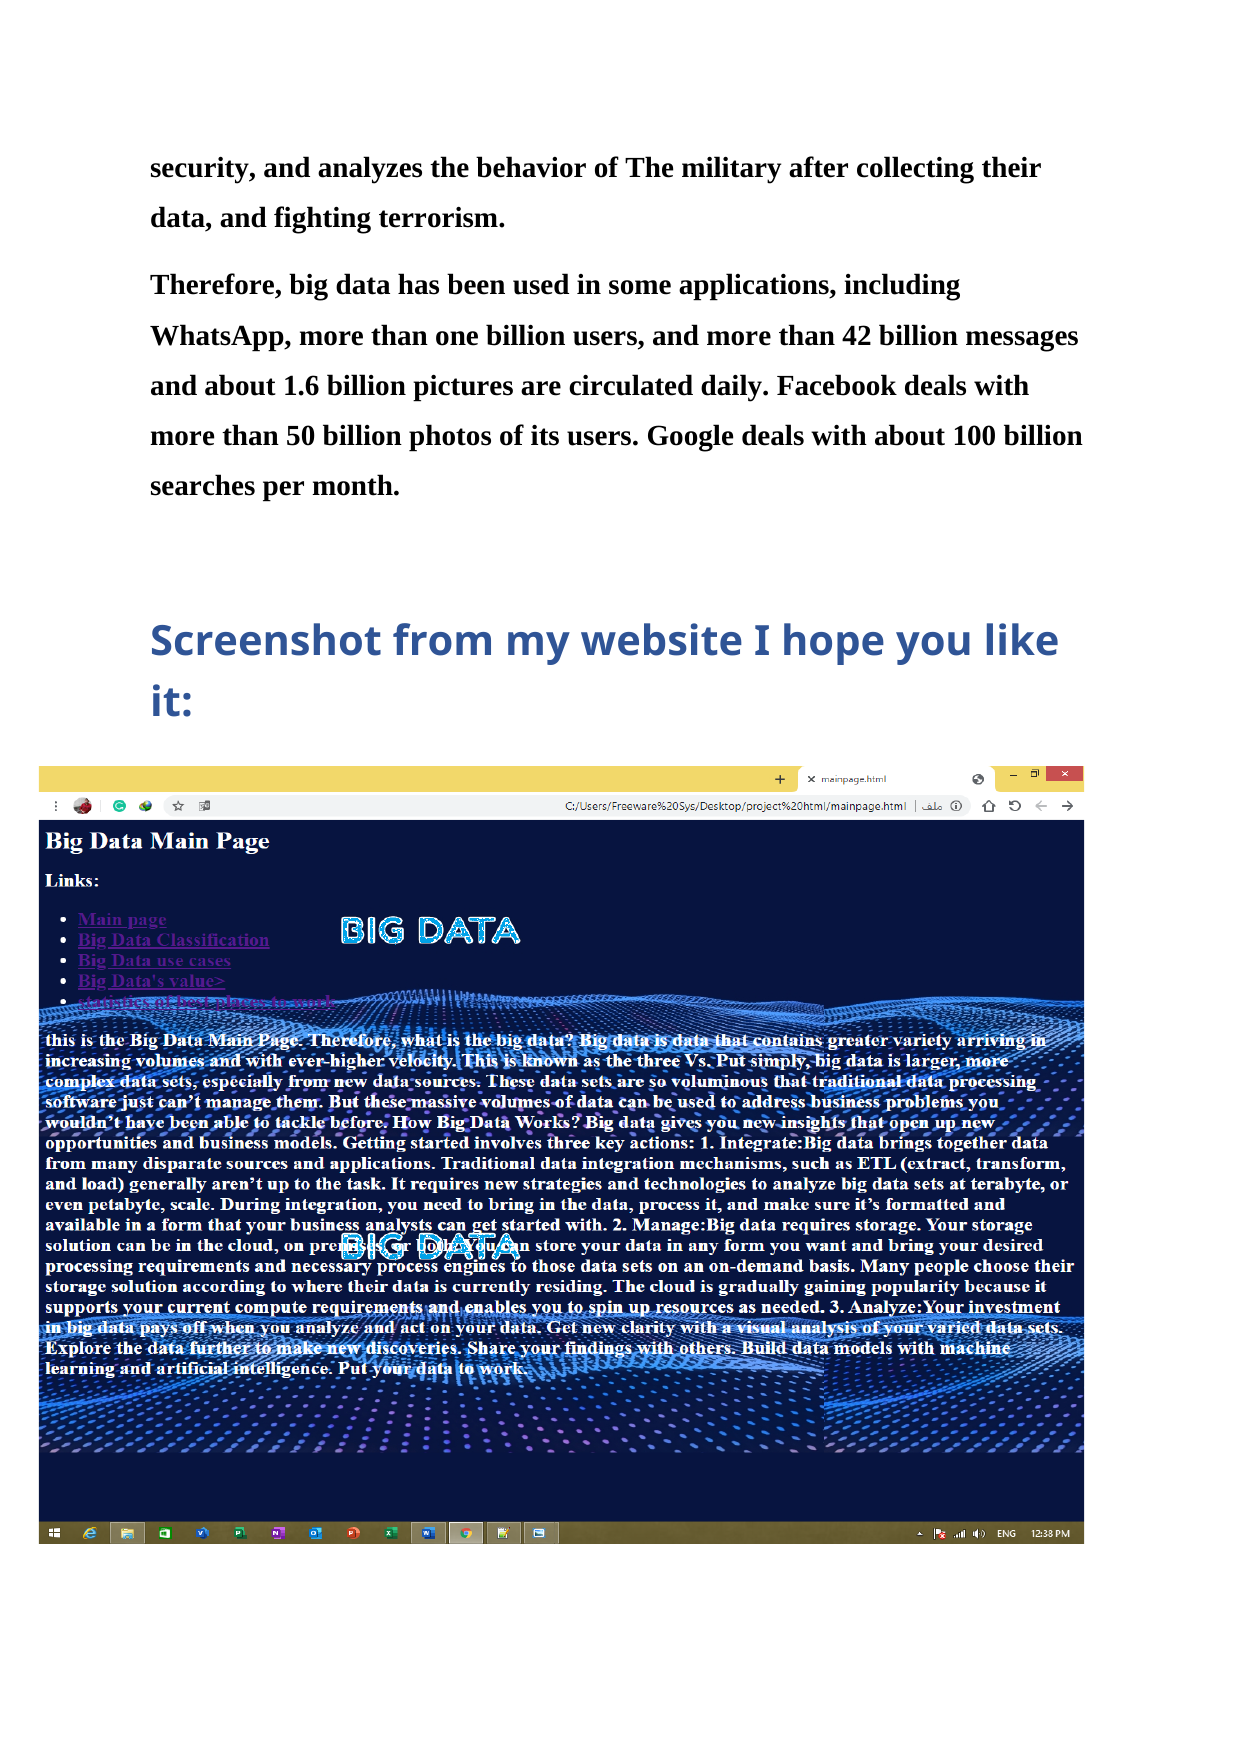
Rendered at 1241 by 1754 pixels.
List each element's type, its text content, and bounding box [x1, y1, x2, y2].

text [150, 150, 1090, 234]
picture [38, 766, 1085, 1544]
subtitle Screenshot from my website I hope you like it: [150, 611, 1090, 729]
text Therefore, big data has been used in some applications, including WhatsApp, more than one billion users, and more than 42 billion messages and about 1.6 billion pictures are circulated daily. Facebook deals with more than 50 billion photos of its users. Google deals with about 100 billion searches per month. [150, 267, 1090, 502]
